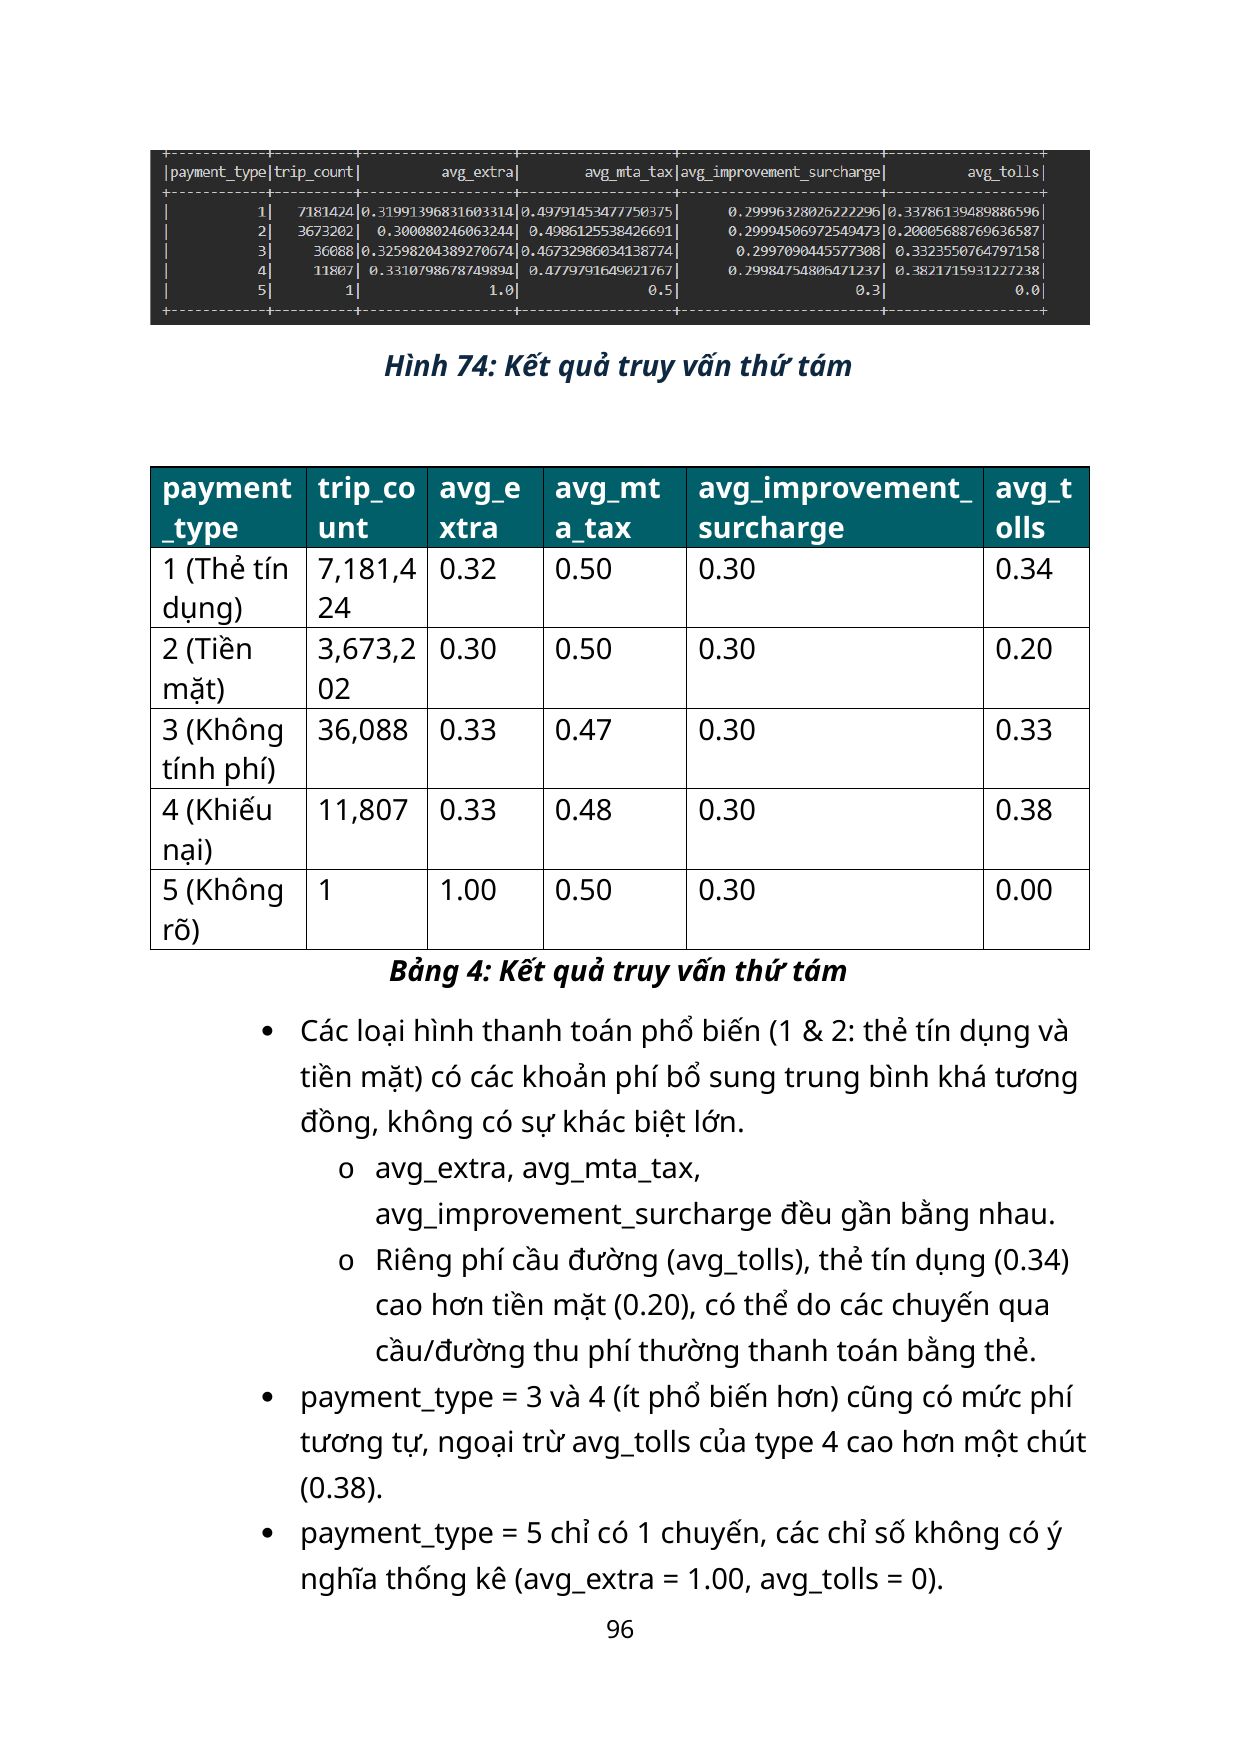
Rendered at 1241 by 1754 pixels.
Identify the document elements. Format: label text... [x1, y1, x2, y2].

table_cell 2 (Tiền mặt) [151, 628, 306, 708]
text Các loại hình thanh toán phổ biến (1 & 2: thẻ tín dụng và tiền mặt) có các khoản phí bổ sung trung bình khá tương đồng, không có sự khác biệt lớn. [262, 1011, 1090, 1141]
table_header trip_count [307, 468, 427, 547]
table_cell 11,807 [307, 789, 427, 868]
table_cell 4 (Khiếu nại) [151, 789, 306, 868]
table_cell 0.30 [687, 789, 983, 868]
table_header payment_type [151, 468, 306, 547]
list avg_extra, avg_mta_tax, avg_improvement_surcharge đều gần bằng nhau. [337, 1147, 1090, 1233]
table_cell 0.30 [687, 548, 983, 627]
text payment_type = 5 chỉ có 1 chuyến, các chỉ số không có ý nghĩa thống kê (avg_extra = 1.00, avg_tolls = 0). [262, 1513, 1090, 1598]
table_cell 0.20 [984, 628, 1089, 708]
table_cell 3,673,202 [307, 628, 427, 708]
list Riêng phí cầu đường (avg_tolls), thẻ tín dụng (0.34) cao hơn tiền mặt (0.20), có thể do các chuyến qua cầu/đường thu phí thường thanh toán bằng thẻ. [337, 1239, 1090, 1370]
picture [150, 150, 1090, 325]
table_cell 0.34 [984, 548, 1089, 627]
table_cell 1 [307, 870, 427, 949]
table_cell 7,181,424 [307, 548, 427, 627]
table_header avg_mta_tax [544, 468, 686, 547]
table_cell 0.32 [428, 548, 543, 627]
table_cell 0.50 [544, 548, 686, 627]
table_cell 0.30 [428, 628, 543, 708]
table_cell 1 (Thẻ tín dụng) [151, 548, 306, 627]
table_cell 0.38 [984, 789, 1089, 868]
table_header avg_improvement_surcharge [687, 468, 983, 547]
table_cell 0.33 [984, 709, 1089, 788]
text Bảng 4: Kết quả truy vấn thứ tám [150, 950, 1090, 990]
table_cell 0.47 [544, 709, 686, 788]
table_cell 0.30 [687, 709, 983, 788]
table_cell 36,088 [307, 709, 427, 788]
table_cell 3 (Không tính phí) [151, 709, 306, 788]
table_cell 0.00 [984, 870, 1089, 949]
table_cell 5 (Không rõ) [151, 870, 306, 949]
table_header avg_tolls [984, 468, 1089, 547]
table_cell 0.30 [687, 870, 983, 949]
table_cell 0.50 [544, 628, 686, 708]
text payment_type = 3 và 4 (ít phổ biến hơn) cũng có mức phí tương tự, ngoại trừ avg_tolls của type 4 cao hơn một chút (0.38). [262, 1376, 1090, 1507]
table_cell 0.48 [544, 789, 686, 868]
table_cell 0.33 [428, 709, 543, 788]
table_cell 0.33 [428, 789, 543, 868]
table_cell 1.00 [428, 870, 543, 949]
table_header avg_extra [428, 468, 543, 547]
table_cell 0.30 [687, 628, 983, 708]
table_cell 0.50 [544, 870, 686, 949]
